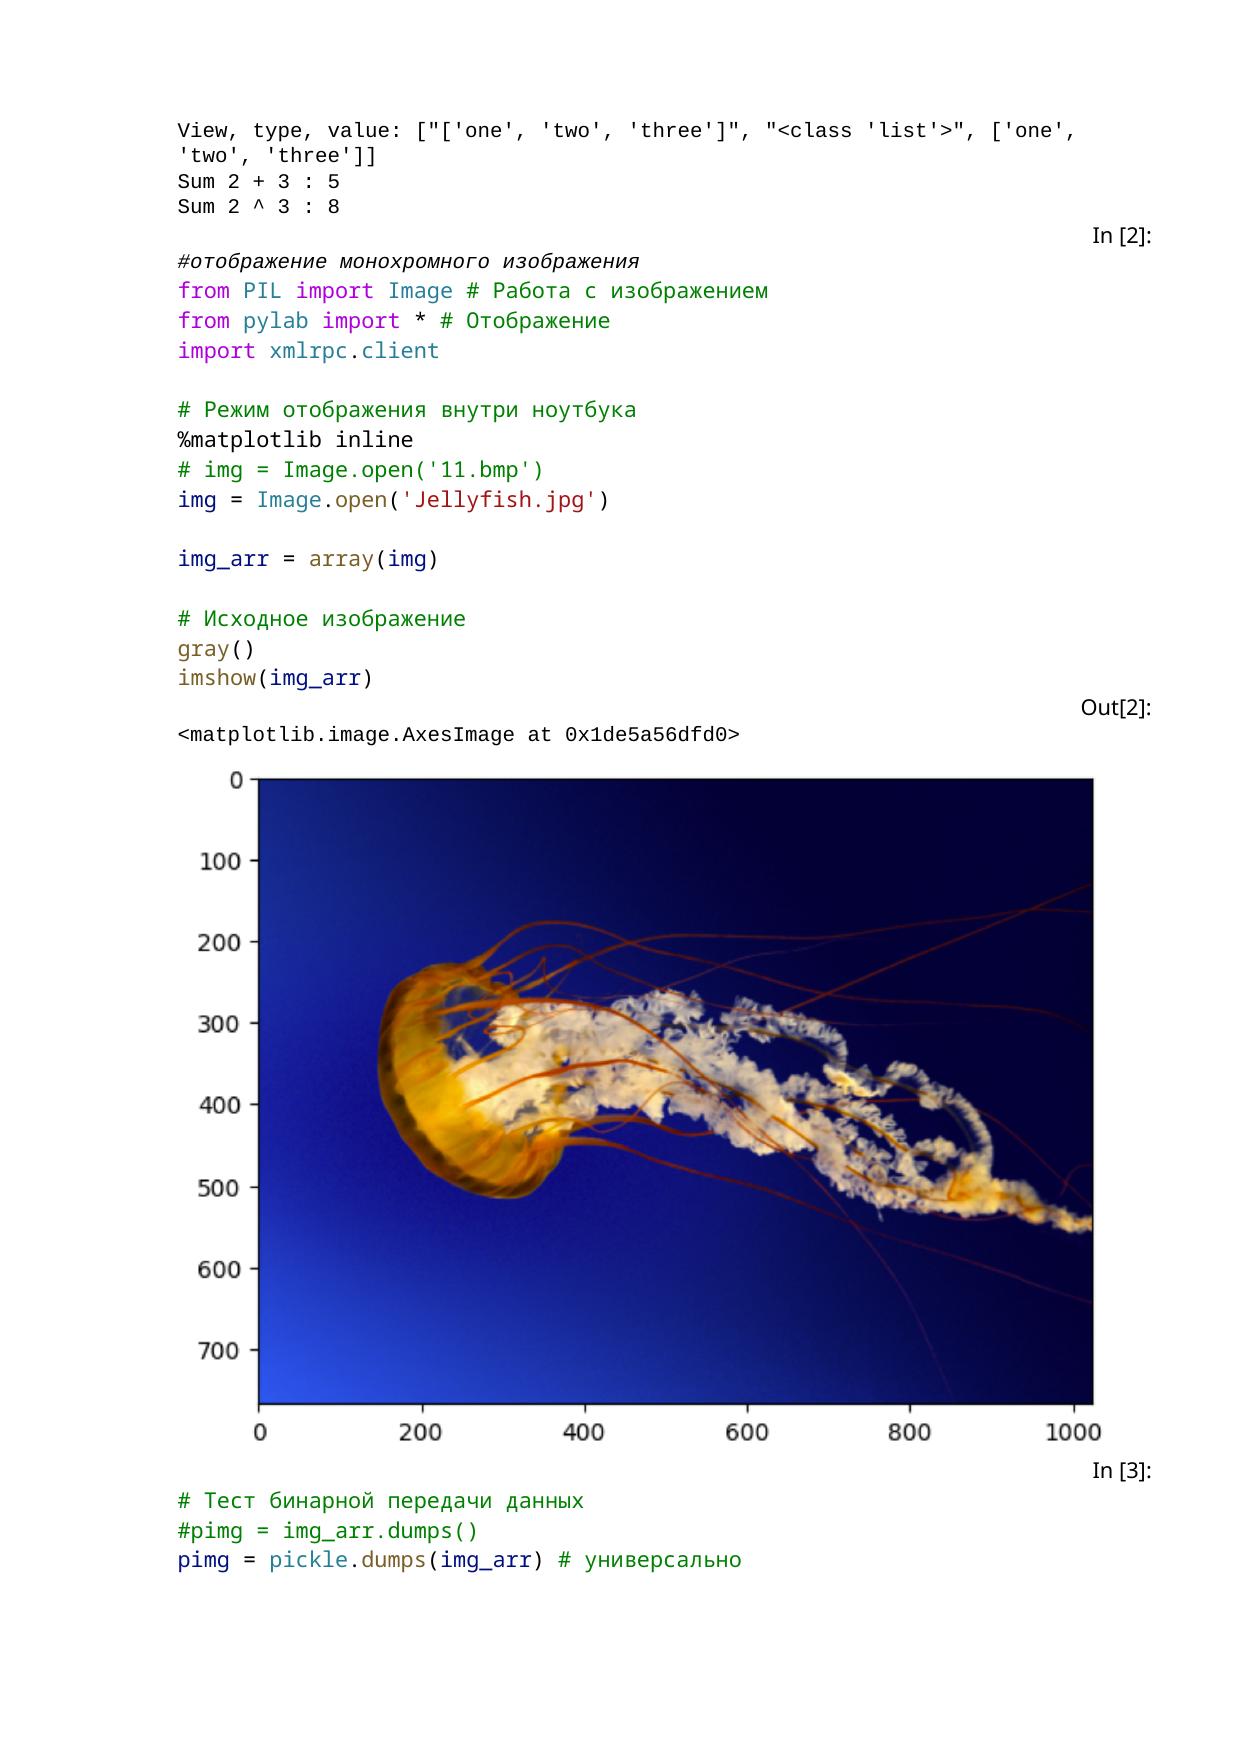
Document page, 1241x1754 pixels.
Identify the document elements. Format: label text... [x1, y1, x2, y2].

text In [2]: [177, 220, 1152, 249]
text import xmlrpc.client [177, 334, 1152, 364]
text # Тест бинарной передачи данных [177, 1485, 1152, 1515]
text #pimg = img_arr.dumps() [177, 1515, 1152, 1544]
text View, type, value: ["['one', 'two', 'three']", "<class 'list'>", ['one', 'two', 'three']] [177, 118, 1152, 169]
text #отображение монохромного изображения [177, 249, 1152, 275]
text Sum 2 ^ 3 : 8 [177, 194, 1152, 220]
text # Режим отображения внутри ноутбука [177, 394, 1152, 424]
text from pylab import * # Отображение [177, 305, 1152, 334]
text img = Image.open('Jellyfish.jpg') [177, 483, 1152, 513]
text Sum 2 + 3 : 5 [177, 169, 1152, 194]
text <matplotlib.image.AxesImage at 0x1de5a56dfd0> [177, 722, 1152, 747]
picture [177, 747, 1152, 1456]
text # img = Image.open('11.bmp') [177, 454, 1152, 483]
text from PIL import Image # Работа с изображением [177, 275, 1152, 305]
text In [3]: [177, 1456, 1152, 1485]
text # Исходное изображение [177, 603, 1152, 632]
text %matplotlib inline [177, 424, 1152, 454]
text img_arr = array(img) [177, 543, 1152, 573]
text pimg = pickle.dumps(img_arr) # универсально [177, 1544, 1152, 1574]
text gray() [177, 632, 1152, 662]
text imshow(img_arr) [177, 662, 1152, 692]
text Out[2]: [177, 692, 1152, 722]
